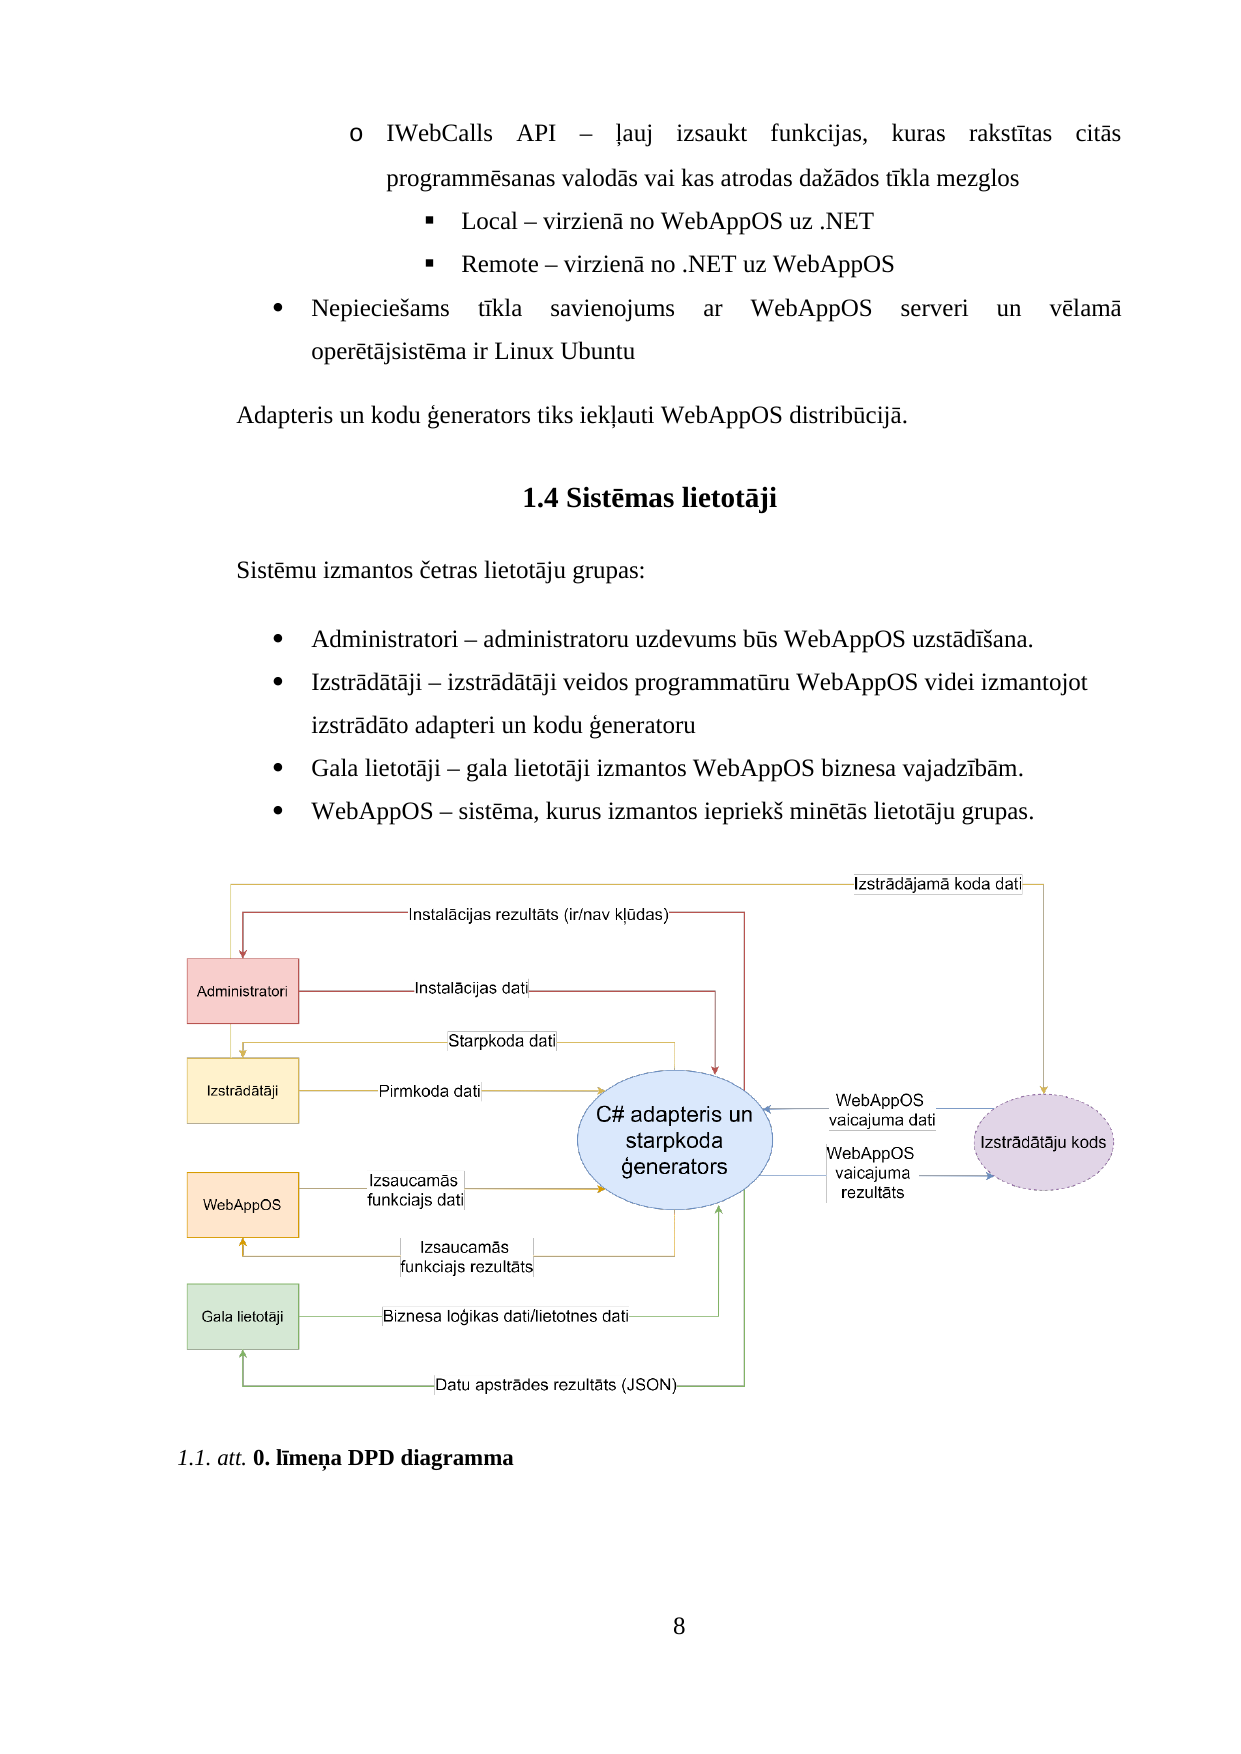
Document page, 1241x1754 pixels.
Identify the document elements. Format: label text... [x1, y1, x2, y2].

list Nepieciešams tīkla savienojums ar WebAppOS serveri un vēlamā operētājsistēma ir Linux Ubuntu [273, 293, 1122, 364]
subtitle 1.4 Sistēmas lietotāji [177, 480, 1122, 514]
list WebAppOS – sistēma, kurus izmantos iepriekš minētās lietotāju grupas. [274, 796, 1122, 825]
picture [177, 864, 1123, 1405]
list Izstrādātāji – izstrādātāji veidos programmatūru WebAppOS videi izmantojot izstrādāto adapteri un kodu ģeneratoru [274, 667, 1122, 739]
list Administratori – administratoru uzdevums būs WebAppOS uzstādīšana. [274, 624, 1122, 652]
list IWebCalls API – ļauj izsaukt funkcijas, kuras rakstītas citās programmēsanas valodās vai kas atrodas dažādos tīkla mezglos [348, 118, 1122, 192]
text 1.1. att. 0. līmeņa DPD diagramma [177, 1444, 1122, 1471]
list Gala lietotāji – gala lietotāji izmantos WebAppOS biznesa vajadzībām. [274, 753, 1122, 782]
text Sistēmu izmantos četras lietotāju grupas: [177, 556, 1122, 584]
text Adapteris un kodu ģenerators tiks iekļauti WebAppOS distribūcijā. [177, 400, 1122, 428]
list Local – virzienā no WebAppOS uz .NET [423, 206, 1122, 235]
list Remote – virzienā no .NET uz WebAppOS [423, 249, 1122, 278]
